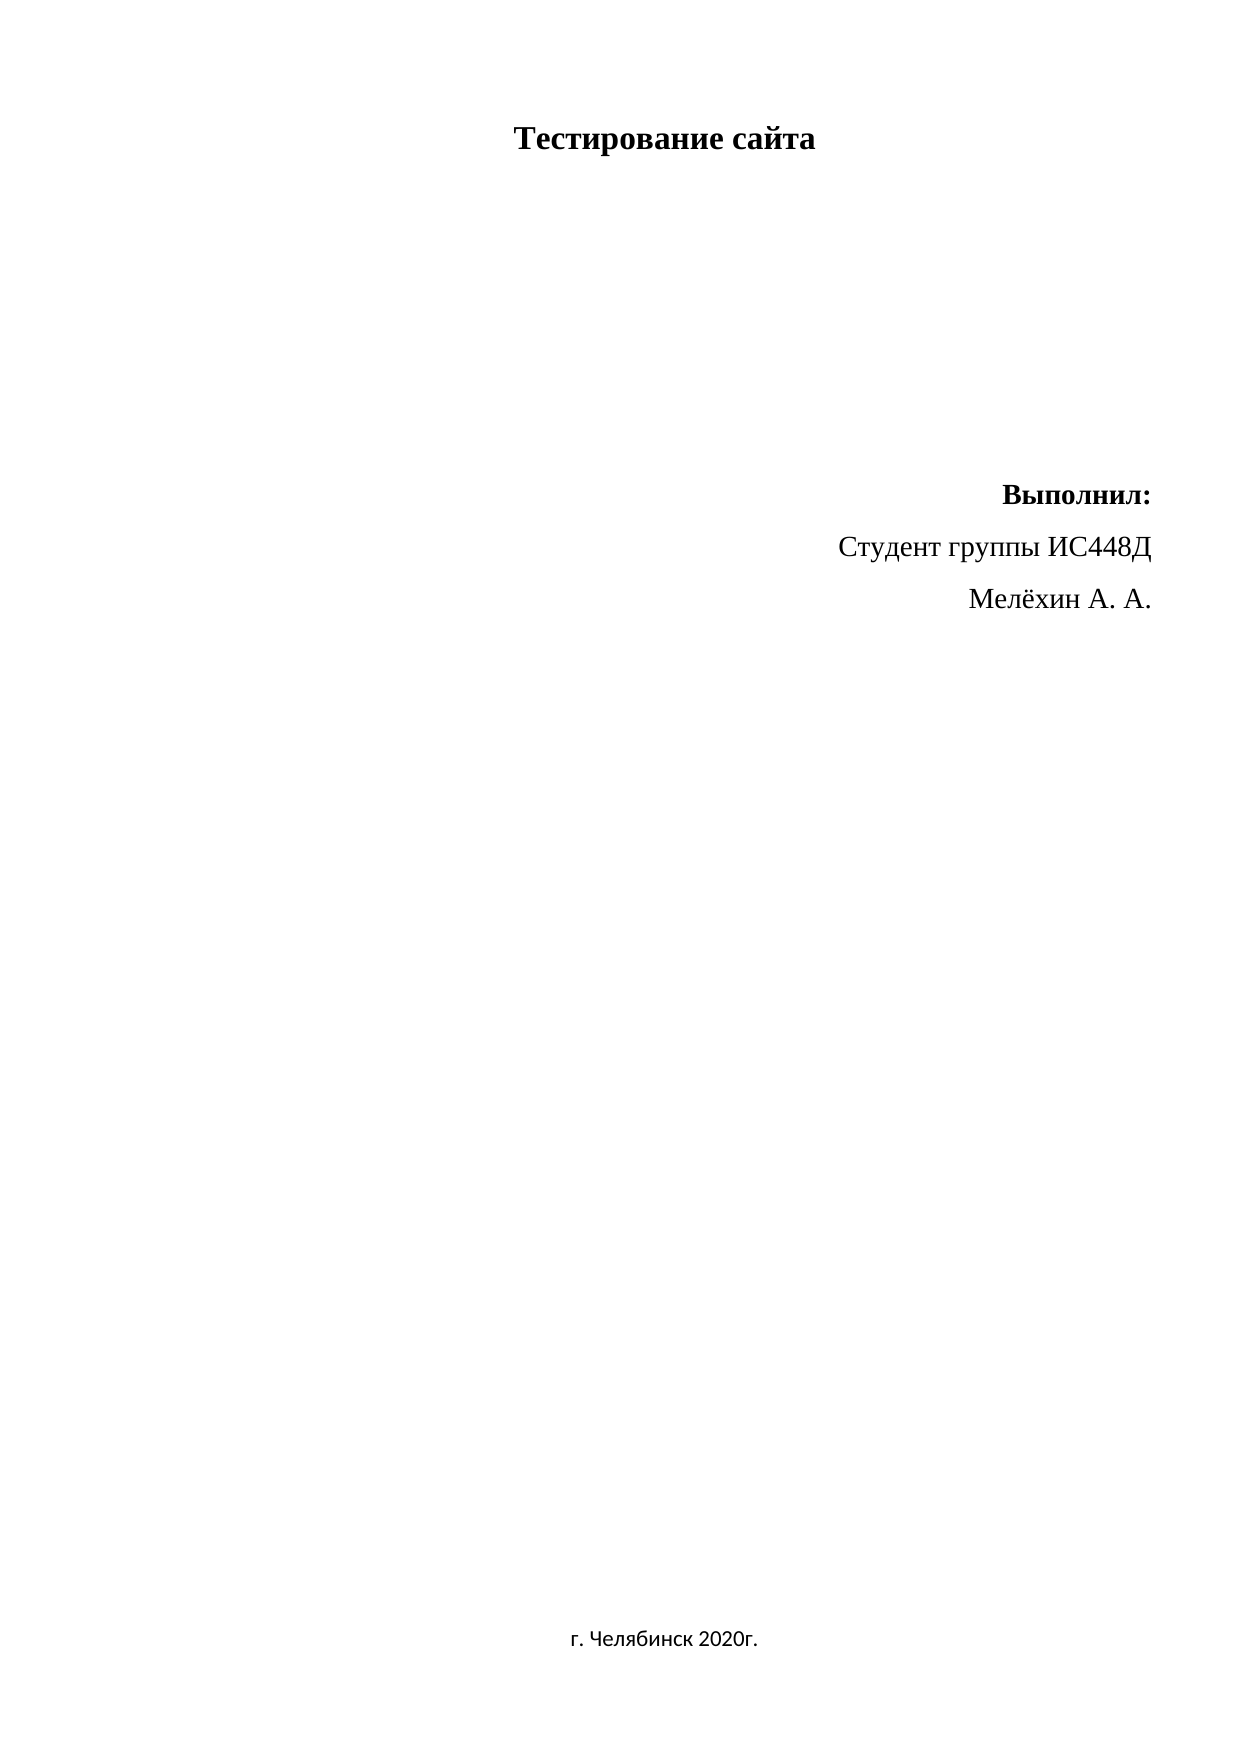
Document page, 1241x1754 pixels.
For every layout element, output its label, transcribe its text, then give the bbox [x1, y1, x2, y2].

text Выполнил: [177, 175, 1152, 511]
text Мелёхин А. А. [177, 581, 1152, 615]
text Тестирование сайта [177, 118, 1152, 156]
text Студент группы ИС448Д [177, 529, 1152, 563]
